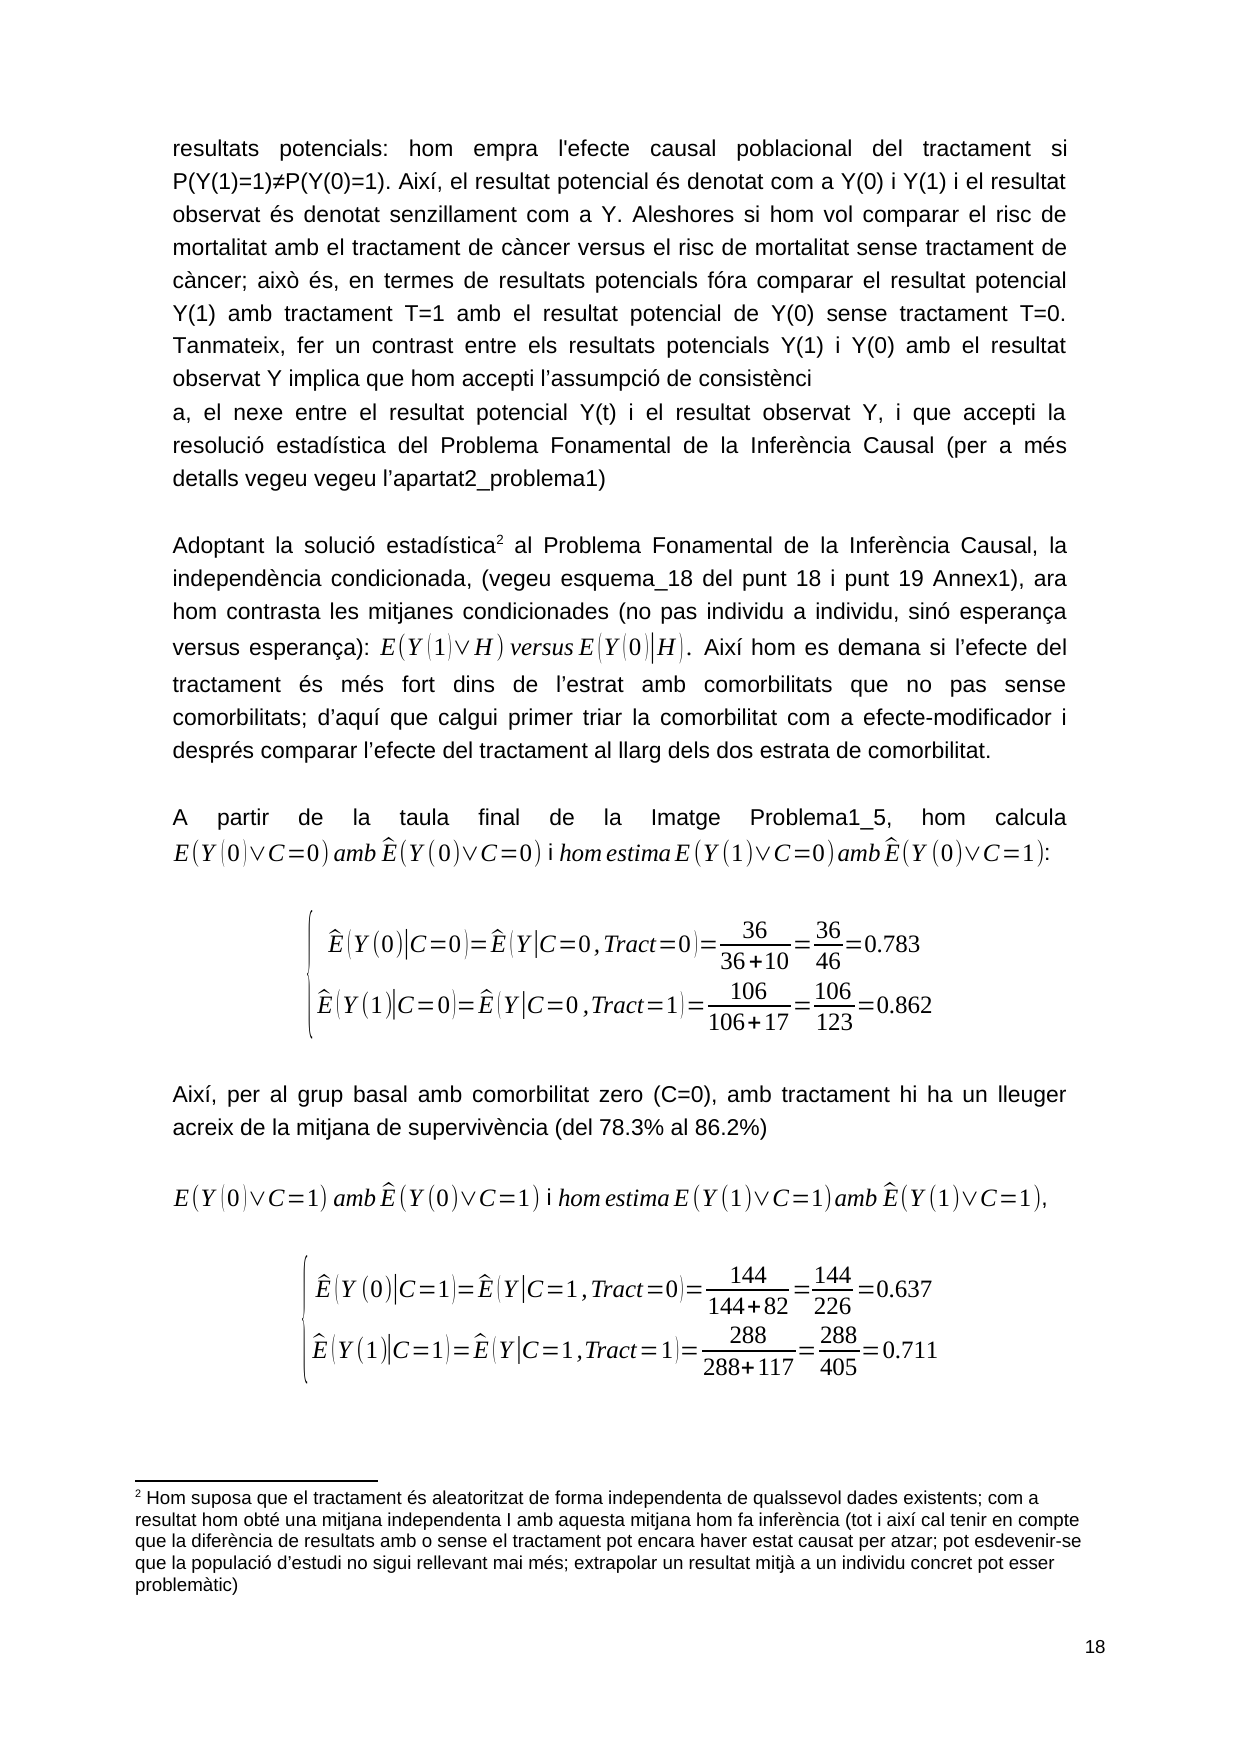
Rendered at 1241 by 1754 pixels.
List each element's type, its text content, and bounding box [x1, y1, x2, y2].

text Adoptant la solució estadística al Problema Fonamental de la Inferència Causal, la independència condicionada, (vegeu esquema_18 del punt 18 i punt 19 Annex1), ara hom contrasta les mitjanes condicionades (no pas individu a individu, sinó esperança versus esperança): Així hom es demana si l’efecte del tractament és més fort dins de l’estrat amb comorbilitats que no pas sense comorbilitats; d’aquí que calgui primer triar la comorbilitat com a efecte-modificador i després comparar l’efecte del tractament al llarg dels dos estrata de comorbilitat. [172, 532, 1068, 763]
text A partir de la taula final de la Imatge Problema1_5, hom calcula i : [172, 804, 1068, 869]
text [172, 135, 1068, 392]
text a, el nexe entre el resultat potencial Y(t) i el resultat observat Y, i que accepti la resolució estadística del Problema Fonamental de la Inferència Causal (per a més detalls vegeu vegeu l’apartat2_problema1) [172, 399, 1068, 491]
text i , [172, 1181, 1068, 1214]
text Així, per al grup basal amb comorbilitat zero (C=0), amb tractament hi ha un lleuger acreix de la mitjana de supervivència (del 78.3% al 86.2%) [172, 1081, 1068, 1140]
